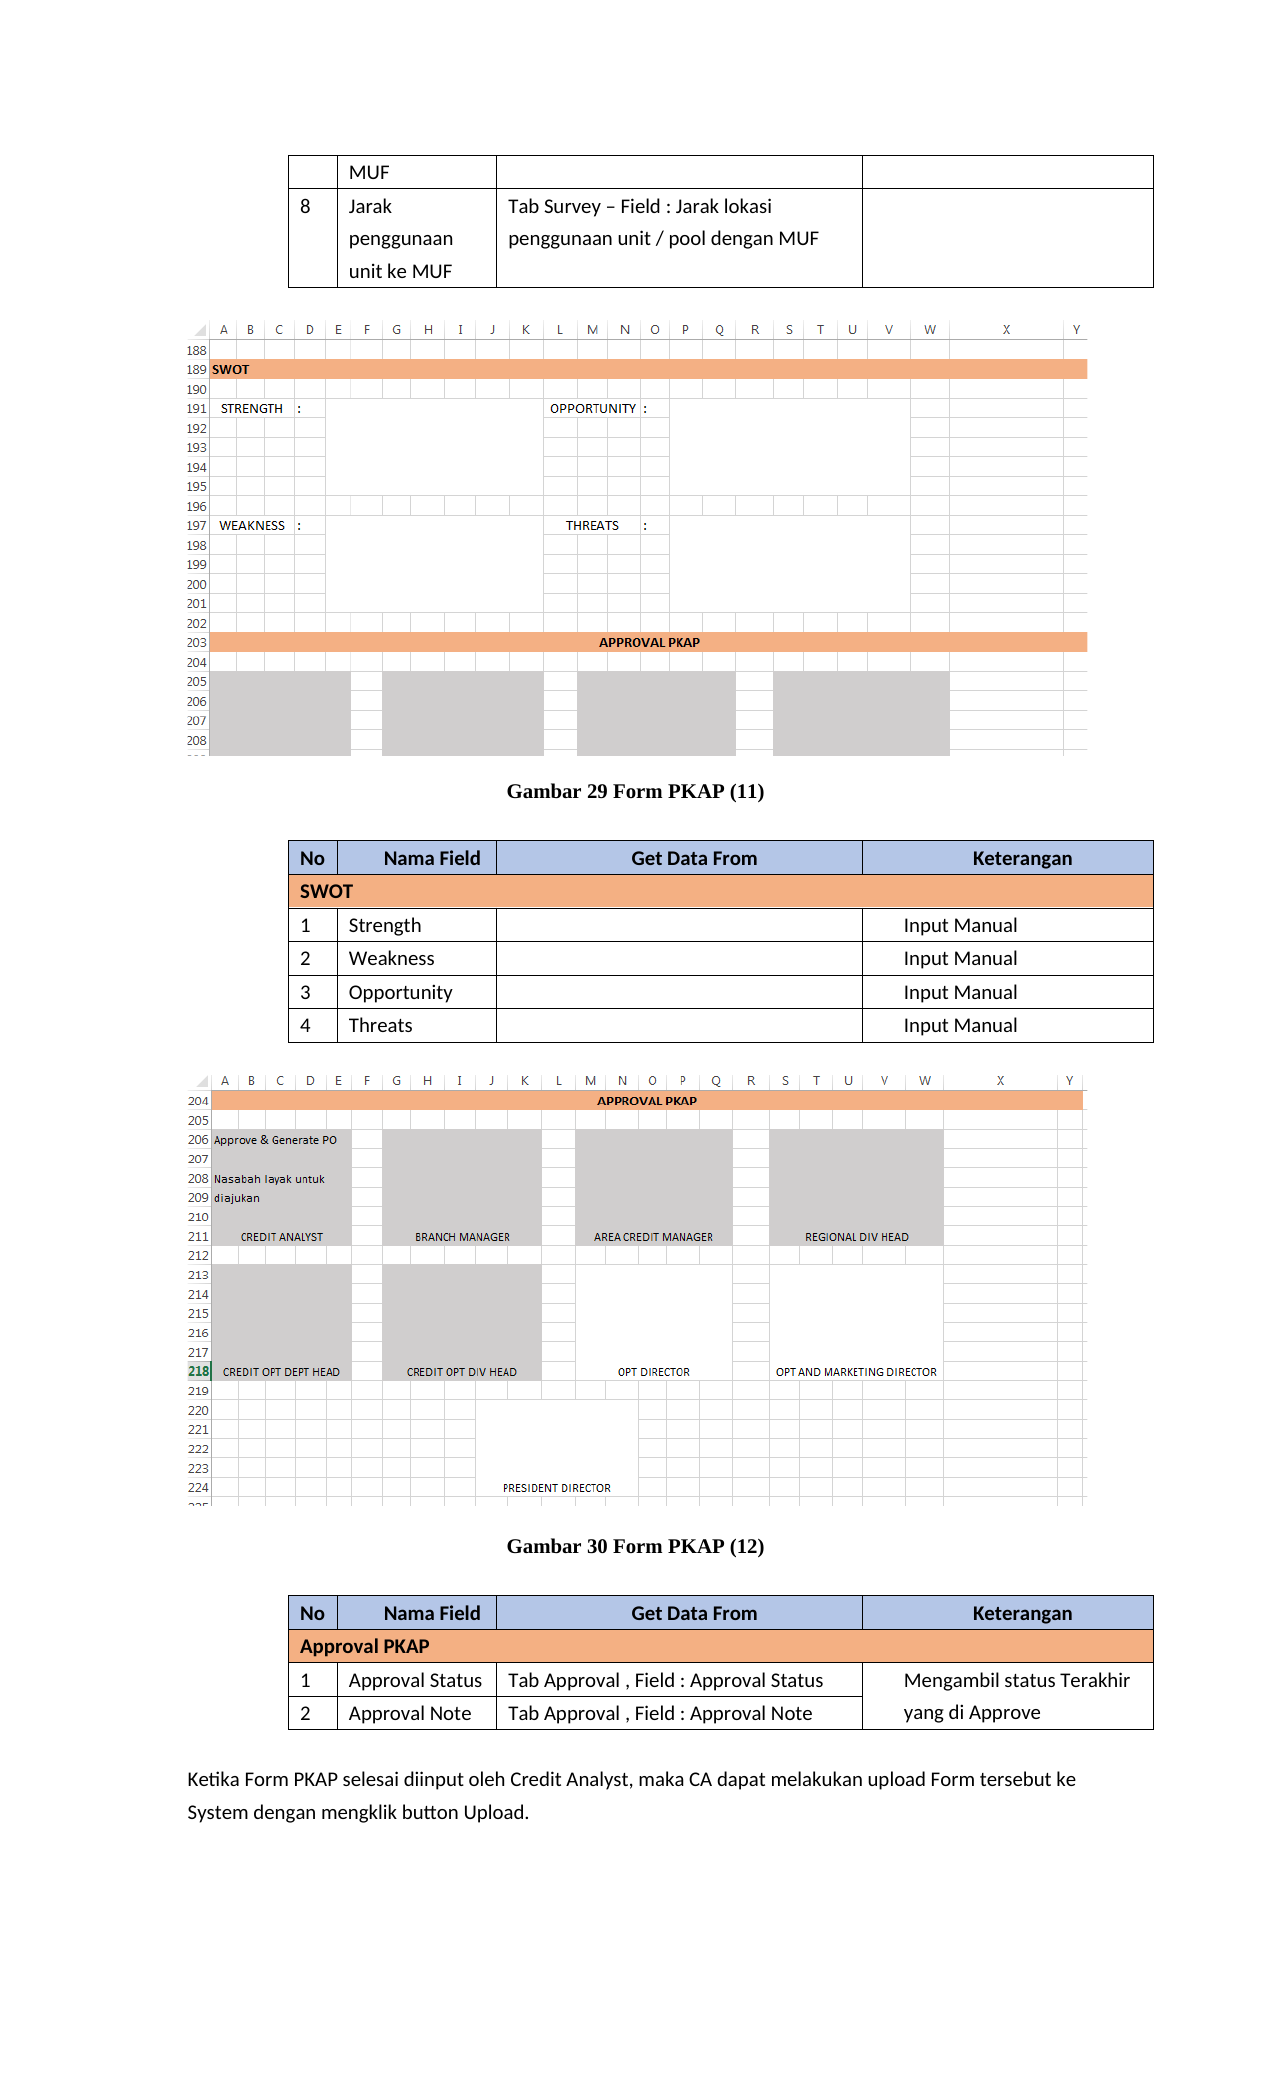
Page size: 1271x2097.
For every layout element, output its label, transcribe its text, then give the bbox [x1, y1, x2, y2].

table_cell [863, 189, 1153, 287]
table_cell [497, 1009, 862, 1042]
text Ketika Form PKAP selesai diinput oleh Credit Analyst, maka CA dapat melakukan upload Form tersebut ke System dengan mengklik button Upload. [187, 1763, 1083, 1828]
table_cell 2 [289, 942, 337, 974]
table_cell 3 [289, 976, 337, 1008]
table_cell 1 [289, 909, 337, 941]
table_cell Input Manual [863, 1009, 1153, 1042]
table_header No [289, 1596, 337, 1629]
table_cell 1 [289, 1663, 337, 1696]
table_cell [497, 909, 862, 941]
table_cell Approval PKAP [289, 1630, 1153, 1662]
table_cell [497, 942, 862, 974]
table_cell Approval Note [338, 1697, 496, 1729]
table_cell Weakness [338, 942, 496, 974]
text Gambar 29 Form PKAP (11) [187, 775, 1083, 808]
table_header Get Data From [497, 841, 862, 874]
table_cell Tab Survey – Field : Jarak lokasi penggunaan unit / pool dengan MUF [497, 189, 862, 287]
table_cell Opportunity [338, 976, 496, 1008]
table_header Keterangan [863, 1596, 1153, 1629]
table_cell SWOT [289, 875, 1153, 907]
table_cell Tab Approval , Field : Approval Note [497, 1697, 862, 1729]
table_cell Jarak penggunaan unit ke MUF [338, 189, 496, 287]
table_cell Tab Approval , Field : Approval Status [497, 1663, 862, 1696]
text Gambar 30 Form PKAP (12) [187, 1530, 1083, 1563]
table_cell [863, 156, 1153, 188]
table_cell Threats [338, 1009, 496, 1042]
table_header Nama Field [338, 841, 496, 874]
table_header No [289, 841, 337, 874]
table_cell 7 [289, 156, 337, 188]
table_header Keterangan [863, 841, 1153, 874]
table_cell Mengambil status Terakhir yang di Approve [863, 1663, 1153, 1729]
table_cell Input Manual [863, 942, 1153, 974]
table_cell 4 [289, 1009, 337, 1042]
table_cell Strength [338, 909, 496, 941]
table_cell [497, 976, 862, 1008]
table_header Nama Field [338, 1596, 496, 1629]
table_cell Input Manual [863, 976, 1153, 1008]
table_cell Input Manual [863, 909, 1153, 941]
table_header Get Data From [497, 1596, 862, 1629]
table_cell 8 [289, 189, 337, 287]
table_cell Approval Status [338, 1663, 496, 1696]
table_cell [497, 156, 862, 188]
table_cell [338, 156, 496, 188]
table_cell 2 [289, 1697, 337, 1729]
